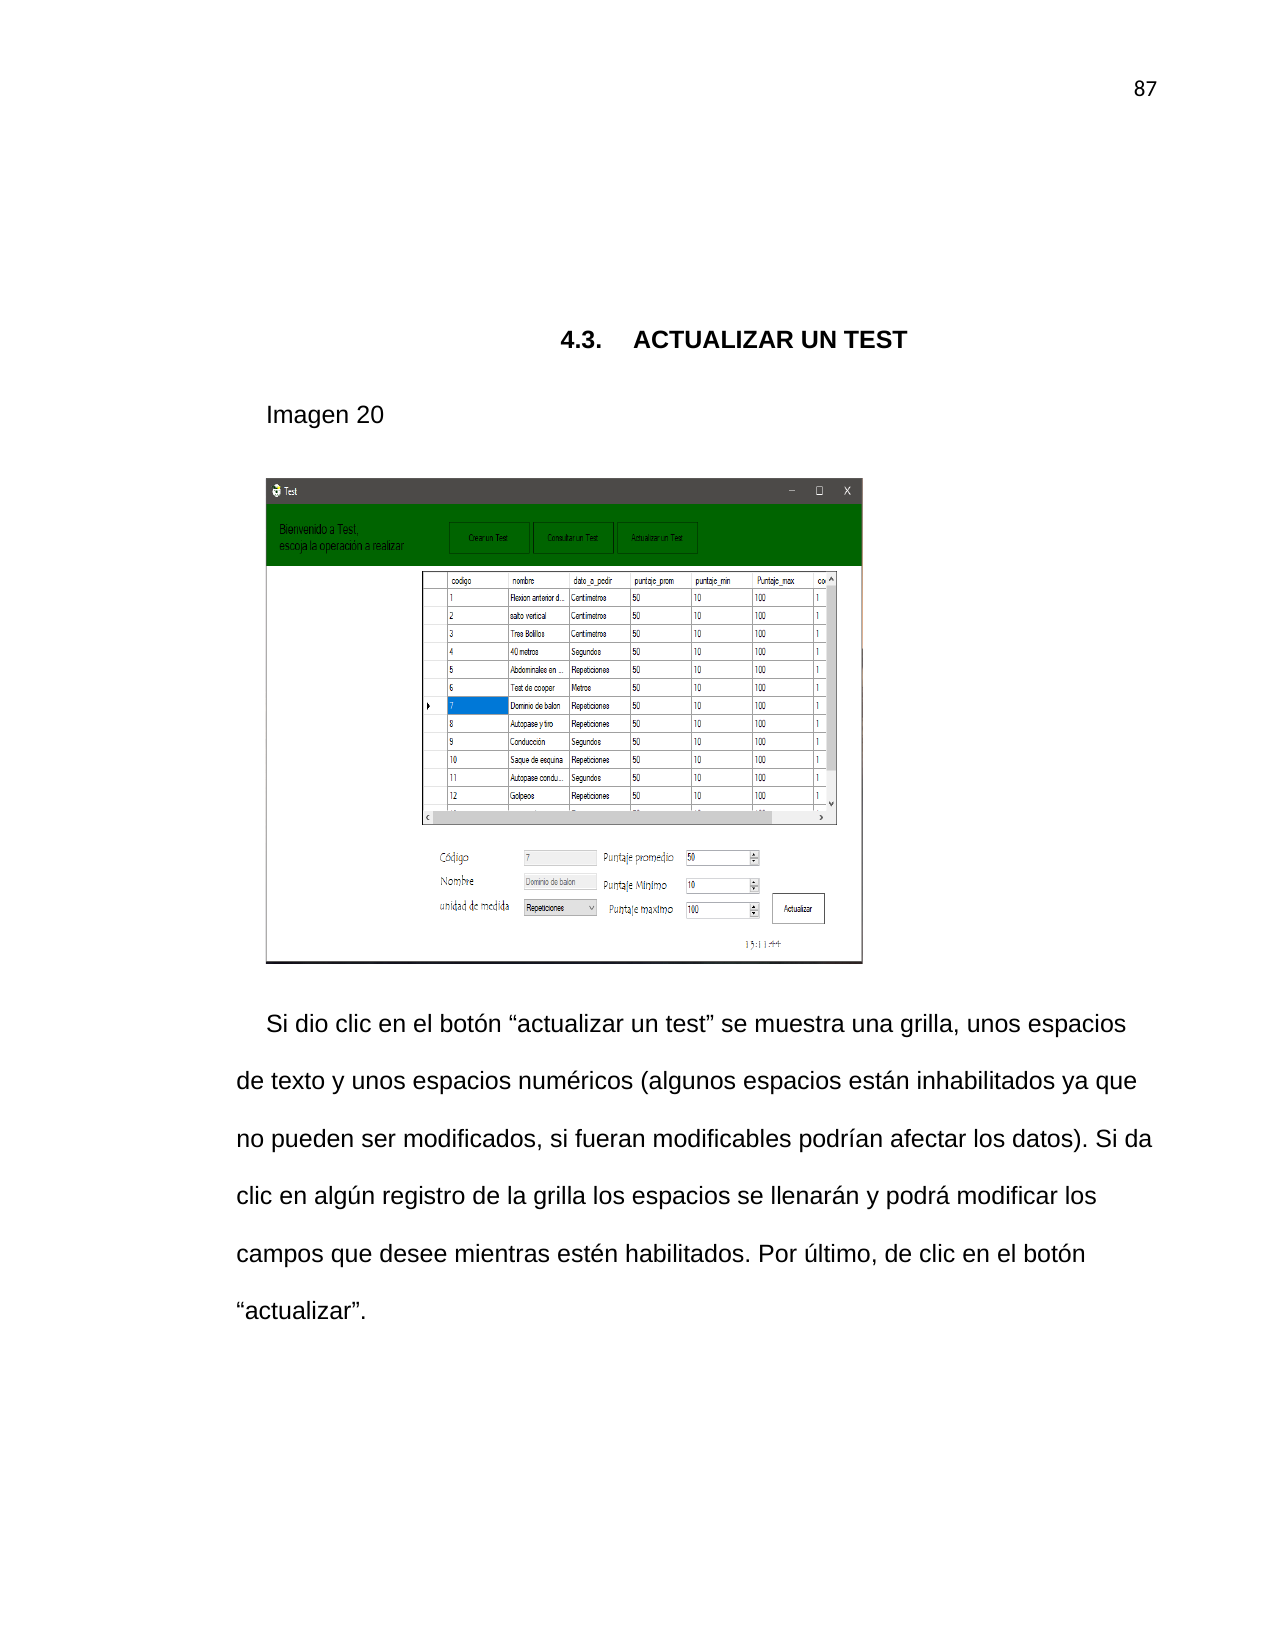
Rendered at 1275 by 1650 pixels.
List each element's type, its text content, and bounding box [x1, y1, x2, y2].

text Si dio clic en el botón “actualizar un test” se muestra una grilla, unos espacios de texto y unos espacios numéricos (algunos espacios están inhabilitados ya que no pueden ser modificados, si fueran modificables podrían afectar los datos). Si da clic en algún registro de la grilla los espacios se llenarán y podrá modificar los campos que desee mientras estén habilitados. Por último, de clic en el botón “actualizar”. [236, 1009, 1157, 1325]
list ACTUALIZAR UN TEST [311, 326, 1157, 354]
picture [265, 478, 863, 964]
text Imagen 20 [236, 400, 1157, 428]
